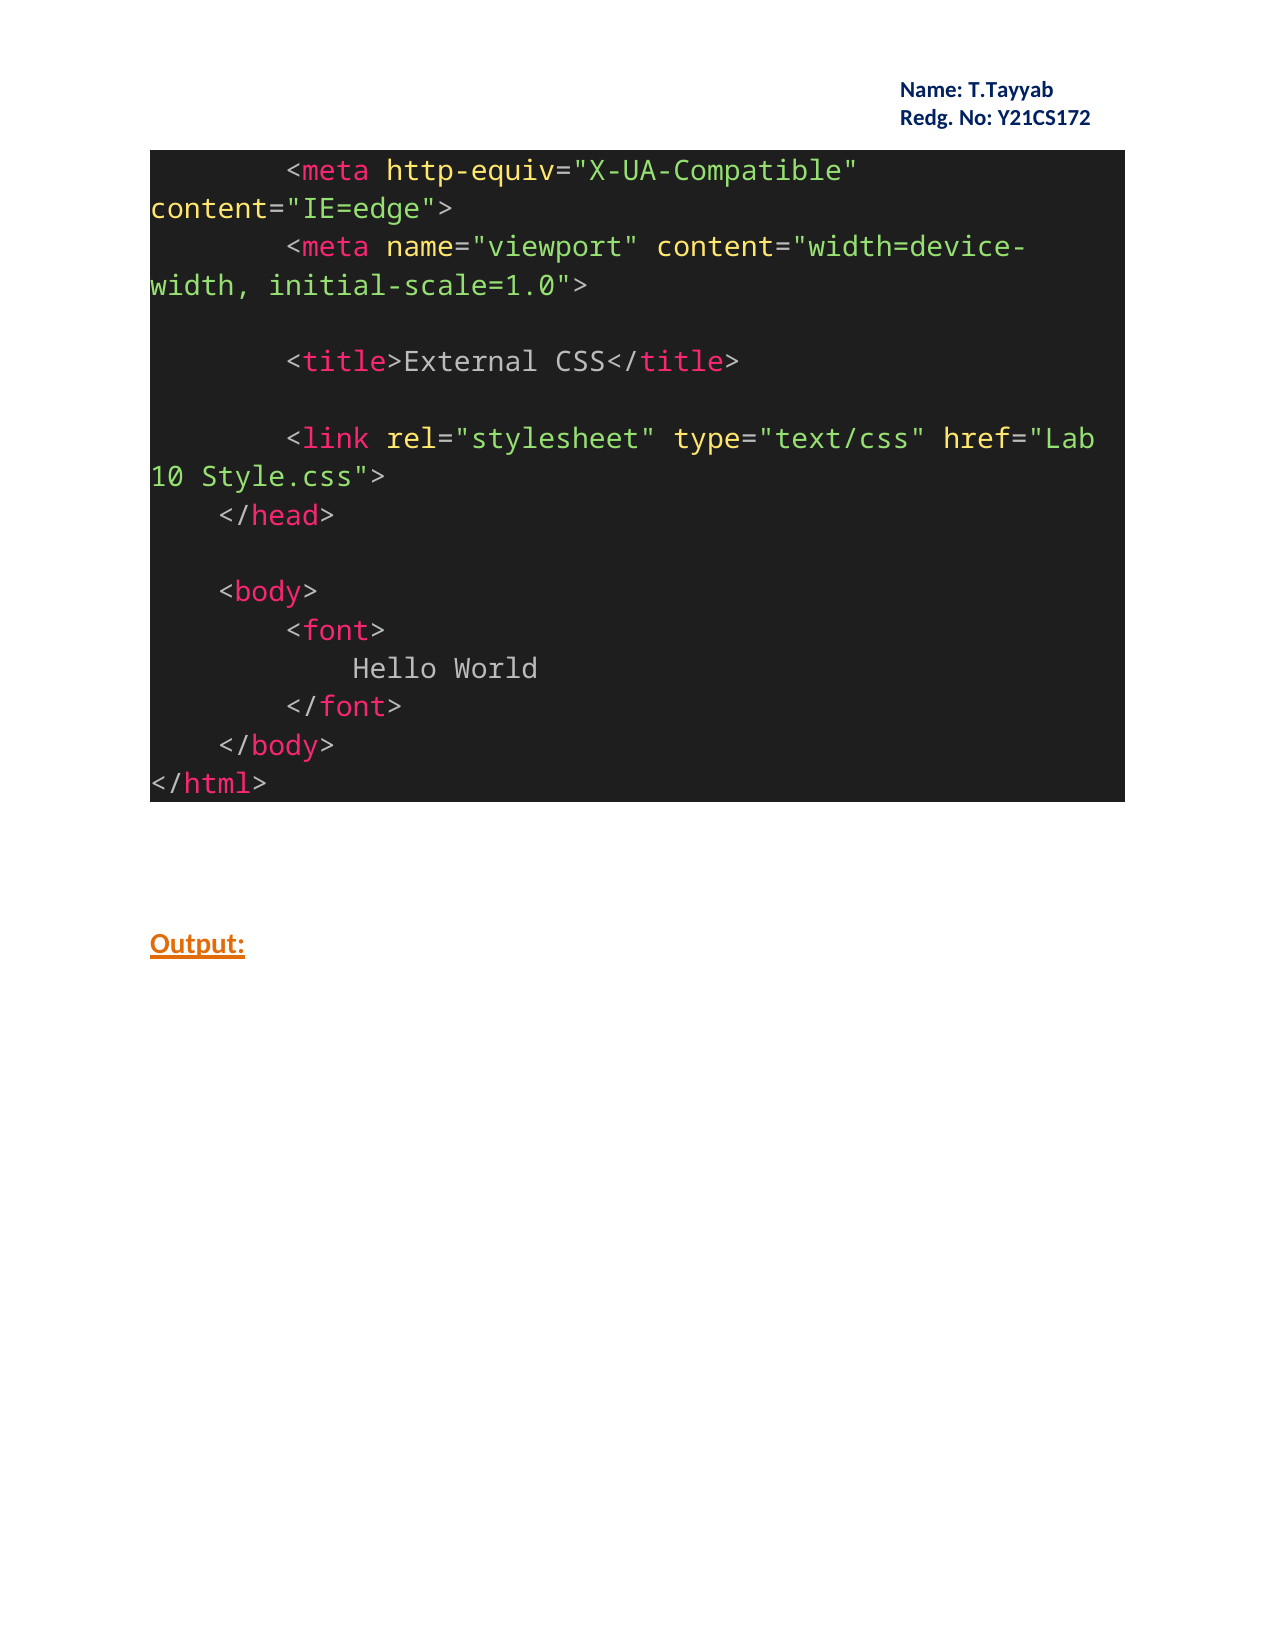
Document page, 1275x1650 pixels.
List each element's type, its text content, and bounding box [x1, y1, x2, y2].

text </body> [150, 725, 1125, 763]
text </head> [150, 495, 1125, 533]
text <font> [150, 610, 1125, 648]
text <link rel="stylesheet" type="text/css" href="Lab 10 Style.css"> [150, 418, 1125, 495]
text <meta name="viewport" content="width=device-width, initial-scale=1.0"> [150, 227, 1125, 303]
text </html> [150, 763, 1125, 802]
text <title>External CSS</title> [150, 342, 1125, 380]
text <meta http-equiv="X-UA-Compatible" content="IE=edge"> [150, 150, 1125, 227]
text Output: [150, 925, 1125, 961]
text Hello World [150, 648, 1125, 687]
text <body> [150, 572, 1125, 610]
text </font> [150, 687, 1125, 725]
